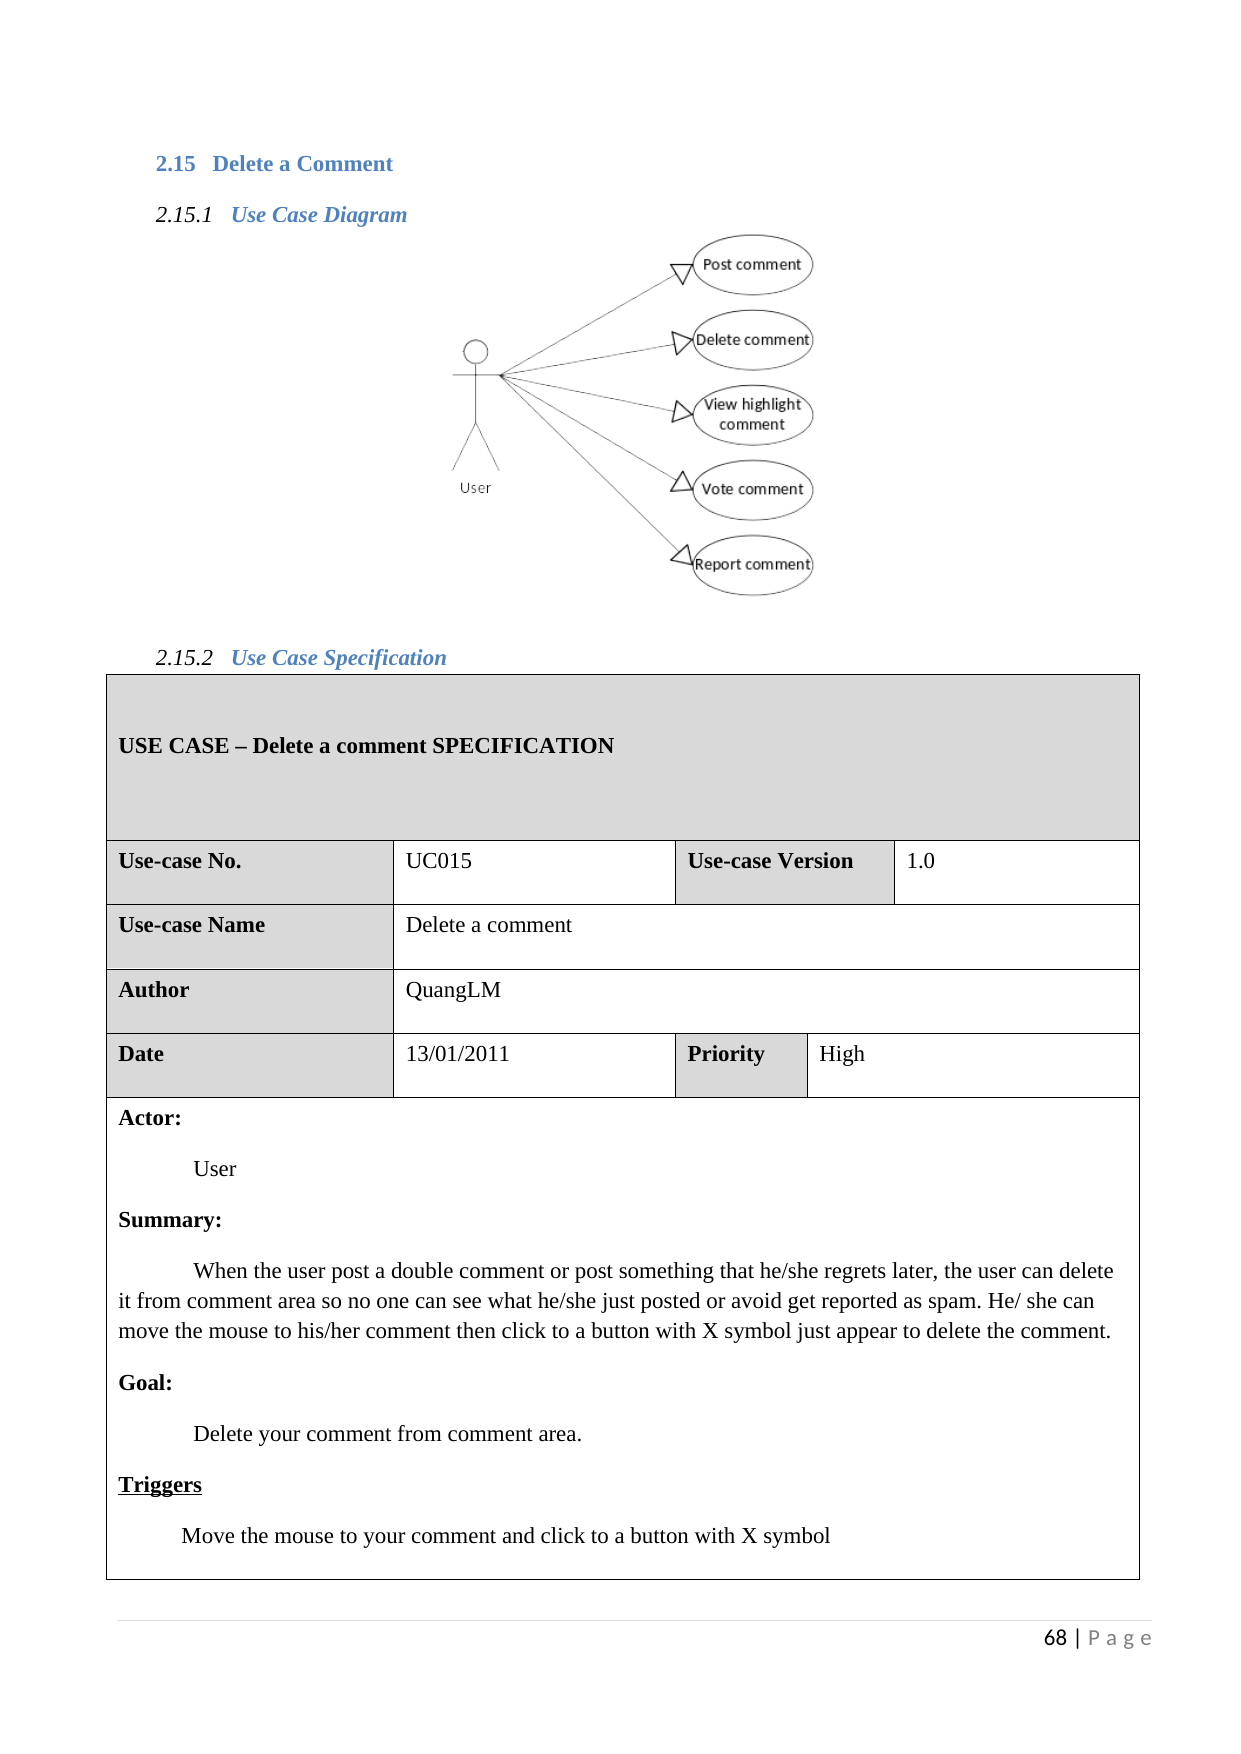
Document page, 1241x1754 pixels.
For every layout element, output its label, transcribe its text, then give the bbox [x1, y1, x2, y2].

table_cell Author [107, 970, 393, 1033]
table_cell 1.0 [895, 841, 1139, 904]
subtitle Use Case Specification [156, 644, 1152, 670]
table_cell QuangLM [394, 970, 1139, 1033]
table_cell Use-case Version [676, 841, 894, 904]
table_cell 13/01/2011 [394, 1034, 675, 1097]
table_cell Date [107, 1034, 393, 1097]
table_cell Delete a comment [394, 905, 1139, 968]
table_cell Use-case Name [107, 905, 393, 968]
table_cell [107, 1098, 1139, 1579]
table_cell Use-case No. [107, 841, 393, 904]
table_cell Priority [676, 1034, 807, 1097]
subtitle Delete a Comment [156, 150, 1152, 176]
table_cell UC015 [394, 841, 675, 904]
table_header USE CASE – Delete a comment SPECIFICATION [107, 675, 1139, 840]
subtitle Use Case Diagram [156, 201, 1152, 227]
table_cell High [808, 1034, 1139, 1097]
